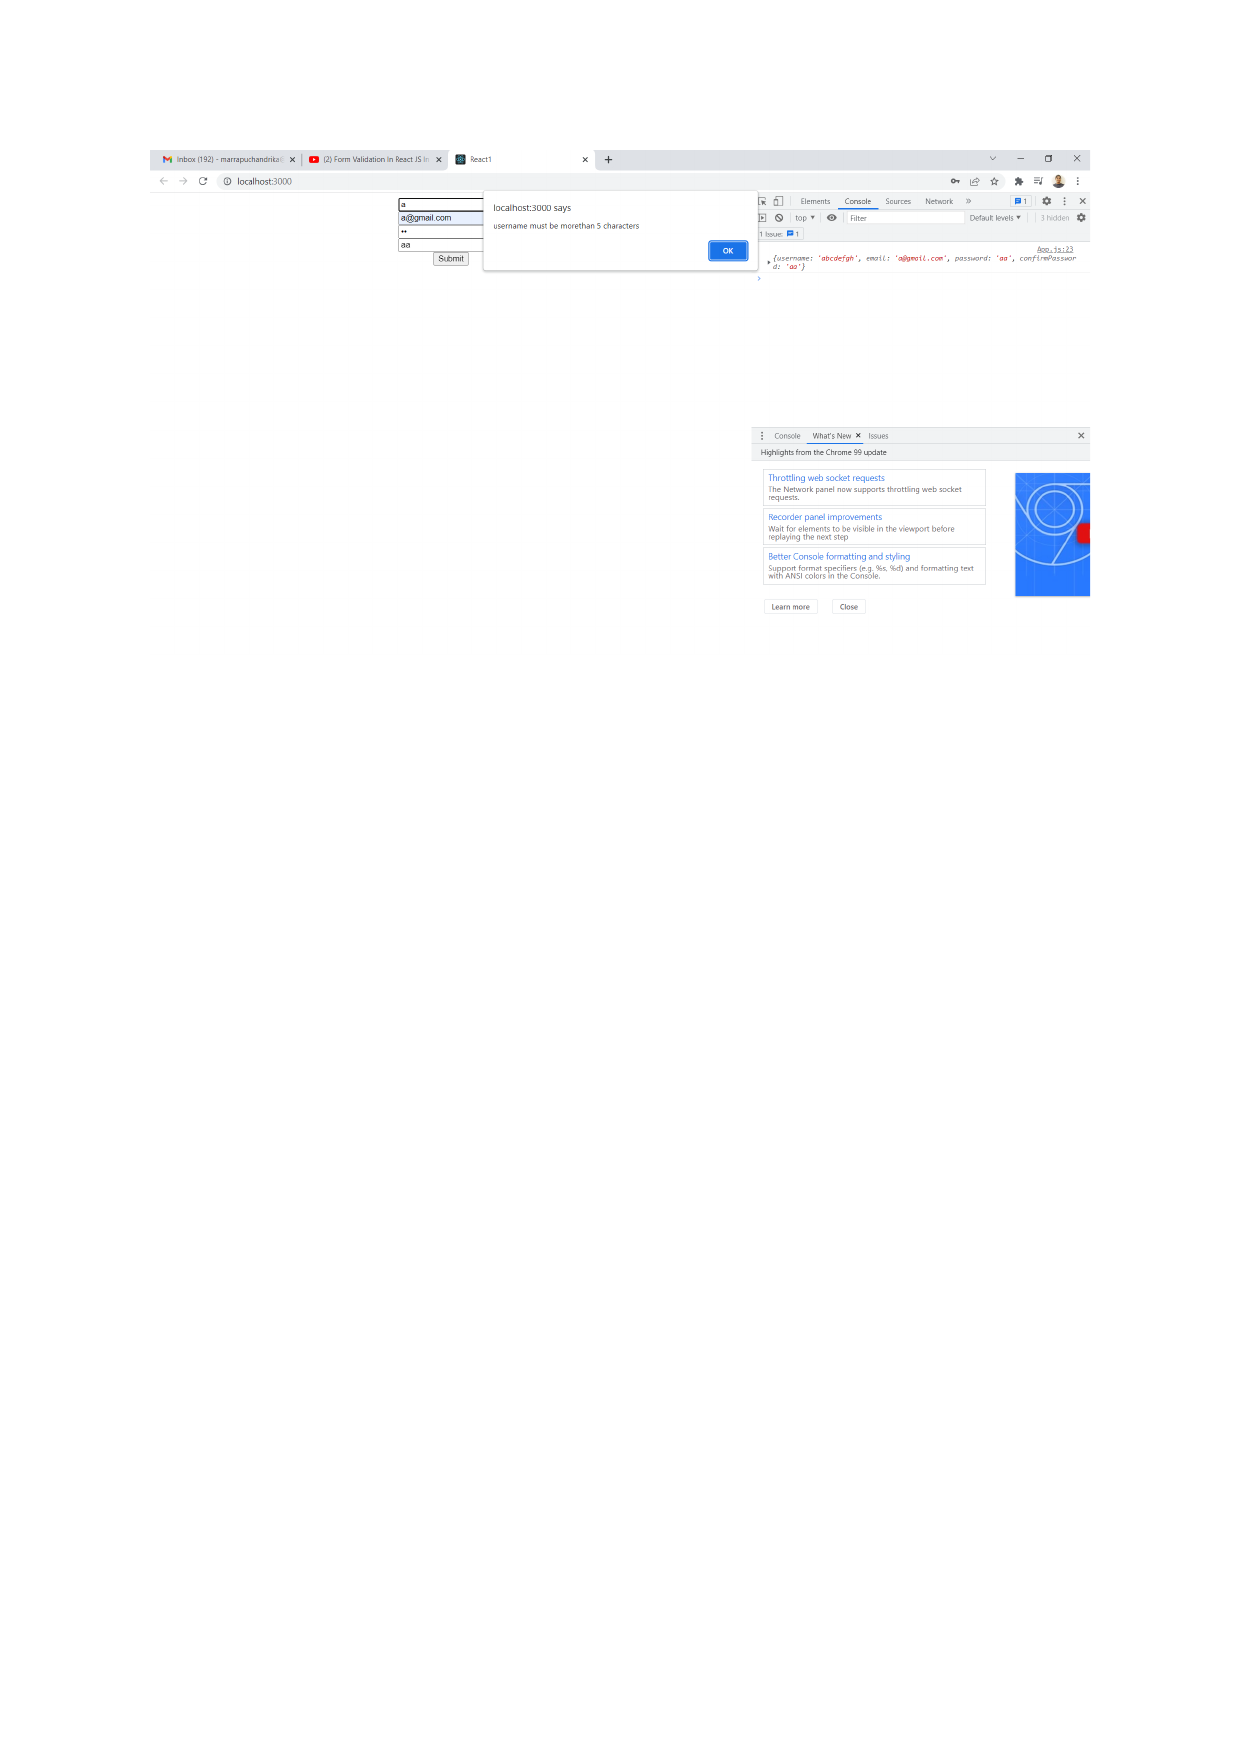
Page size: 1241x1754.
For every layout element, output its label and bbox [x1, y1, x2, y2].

picture [150, 150, 1091, 655]
